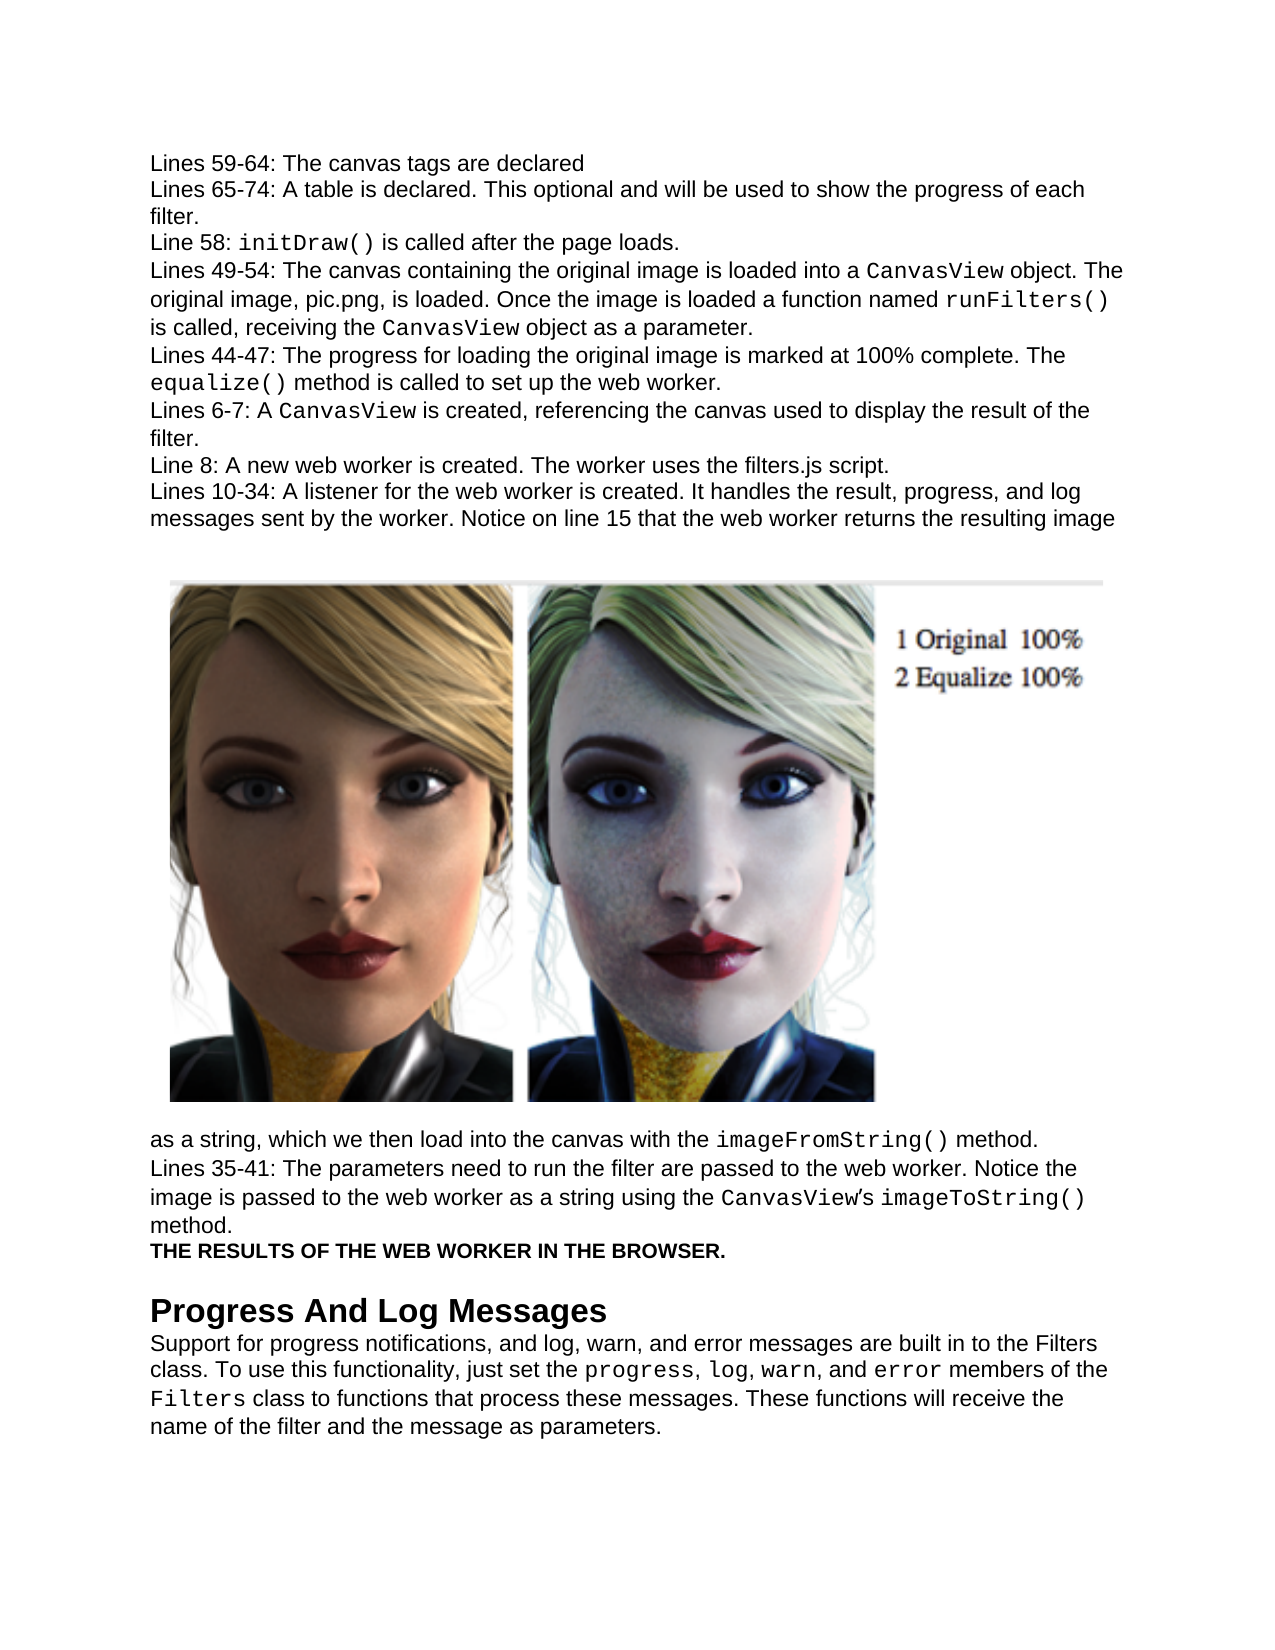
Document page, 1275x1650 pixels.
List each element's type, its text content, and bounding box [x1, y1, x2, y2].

text Lines 59-64: The canvas tags are declared [150, 150, 1125, 176]
text Lines 49-54: The canvas containing the original image is loaded into a CanvasView object. The original image, pic.png, is loaded. Once the image is loaded a function named runFilters() is called, receiving the CanvasView object as a parameter. [150, 257, 1125, 342]
text Lines 44-47: The progress for loading the original image is marked at 100% complete. The equalize() method is called to set up the web worker. [150, 342, 1125, 397]
text Lines 35-41: The parameters need to run the filter are passed to the web worker. Notice the image is passed to the web worker as a string using the CanvasView’s imageToString() method. [150, 1155, 1125, 1239]
picture [169, 580, 1104, 1102]
text Lines 65-74: A table is declared. This optional and will be used to show the progress of each filter. [150, 176, 1125, 229]
text Line 8: A new web worker is created. The worker uses the filters.js script. [150, 452, 1125, 478]
text Line 58: initDraw() is called after the page loads. [150, 229, 1125, 257]
subtitle Progress And Log Messages [150, 1292, 1125, 1330]
text Lines 6-7: A CanvasView is created, referencing the canvas used to display the result of the filter. [150, 397, 1125, 452]
text Support for progress notifications, and log, warn, and error messages are built in to the Filters class. To use this functionality, just set the progress, log, warn, and error members of the Filters class to functions that process these messages. These functions will receive the name of the filter and the message as parameters. [150, 1330, 1125, 1439]
text The results of the web worker in the browser. [150, 1239, 1125, 1263]
